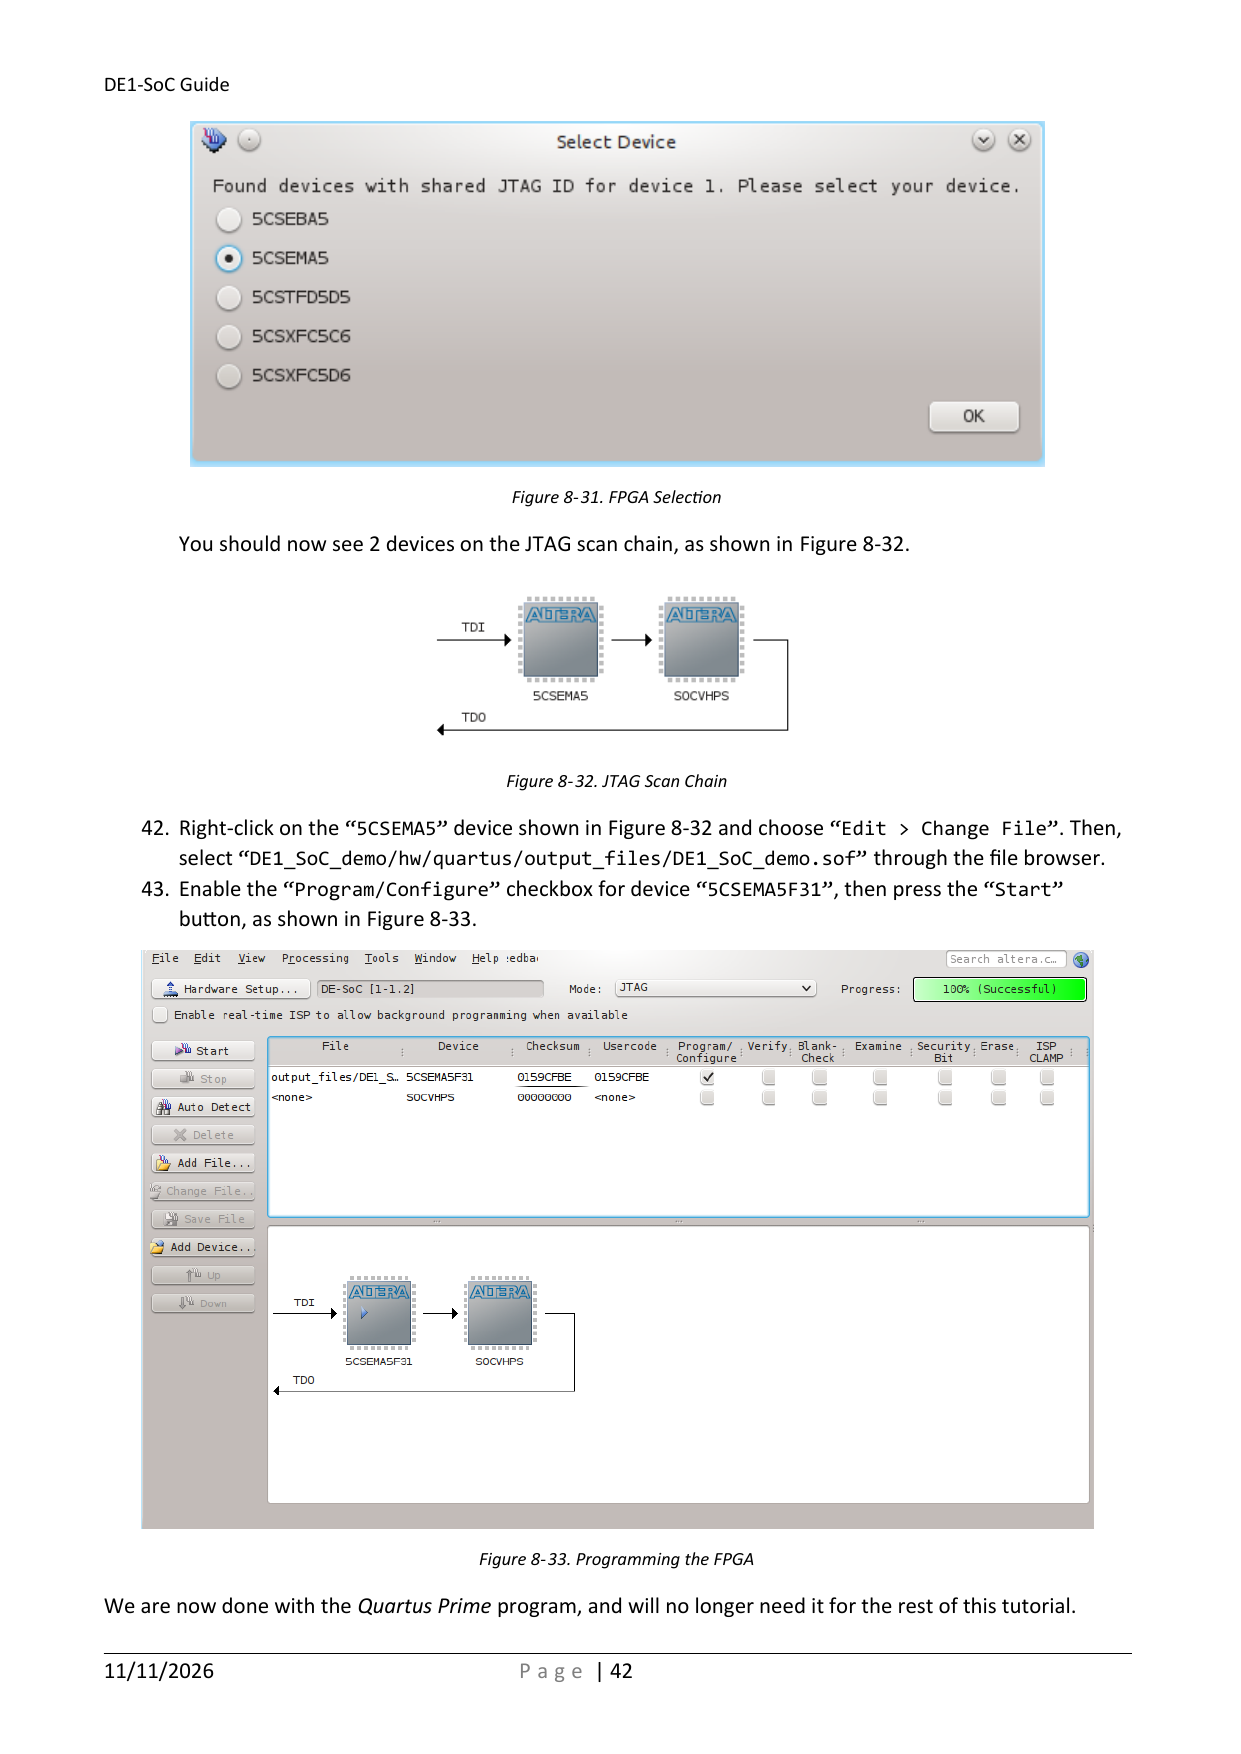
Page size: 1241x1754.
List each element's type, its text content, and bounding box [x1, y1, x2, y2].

text We are now done with the Quartus Prime program, and will no longer need it for the rest of this tutorial. [103, 1591, 1132, 1619]
picture [141, 950, 1094, 1529]
picture [434, 576, 801, 751]
picture [190, 121, 1045, 467]
